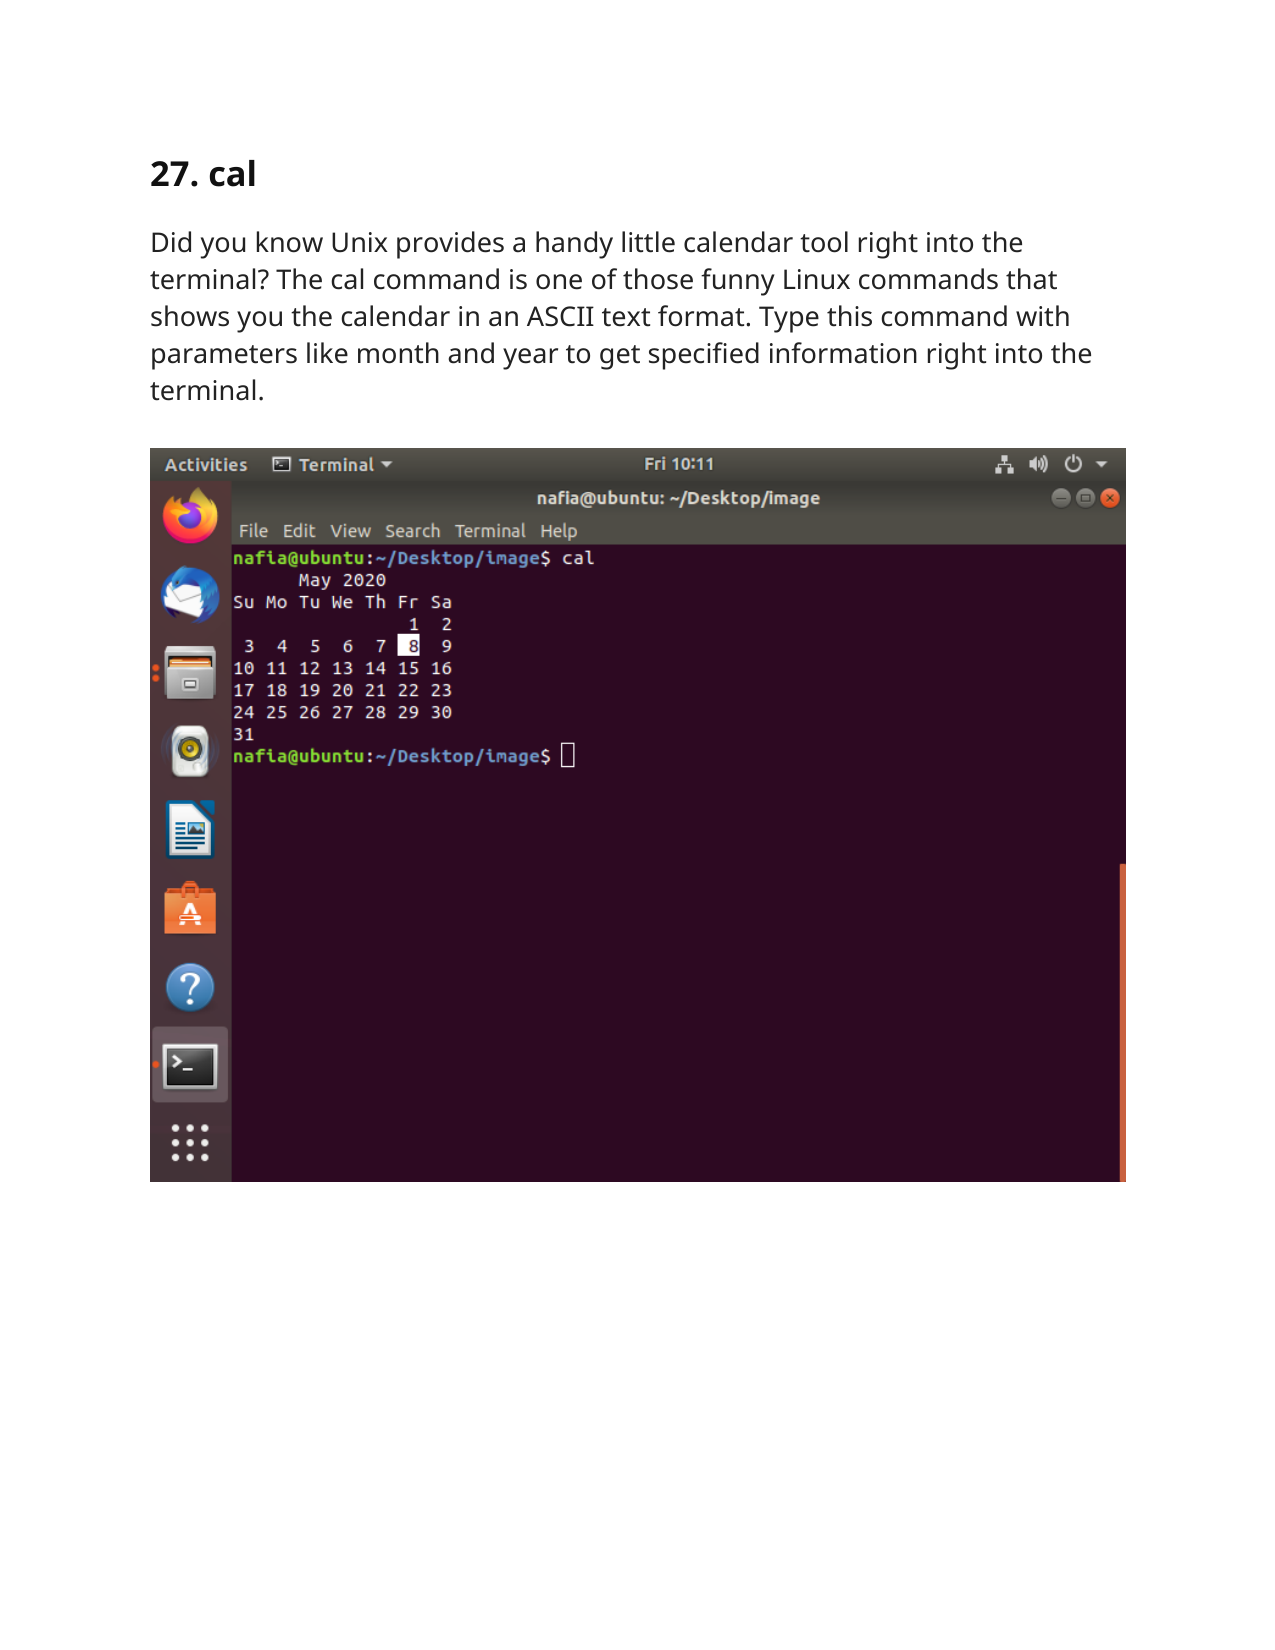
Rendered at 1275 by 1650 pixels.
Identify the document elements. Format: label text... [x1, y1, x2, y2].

picture [150, 448, 1126, 1182]
text Did you know Unix provides a handy little calendar tool right into the terminal? The cal command is one of those funny Linux commands that shows you the calendar in an ASCII text format. Type this command with parameters like month and year to get specified information right into the terminal. [150, 223, 1125, 408]
text 27. cal [150, 150, 1125, 197]
